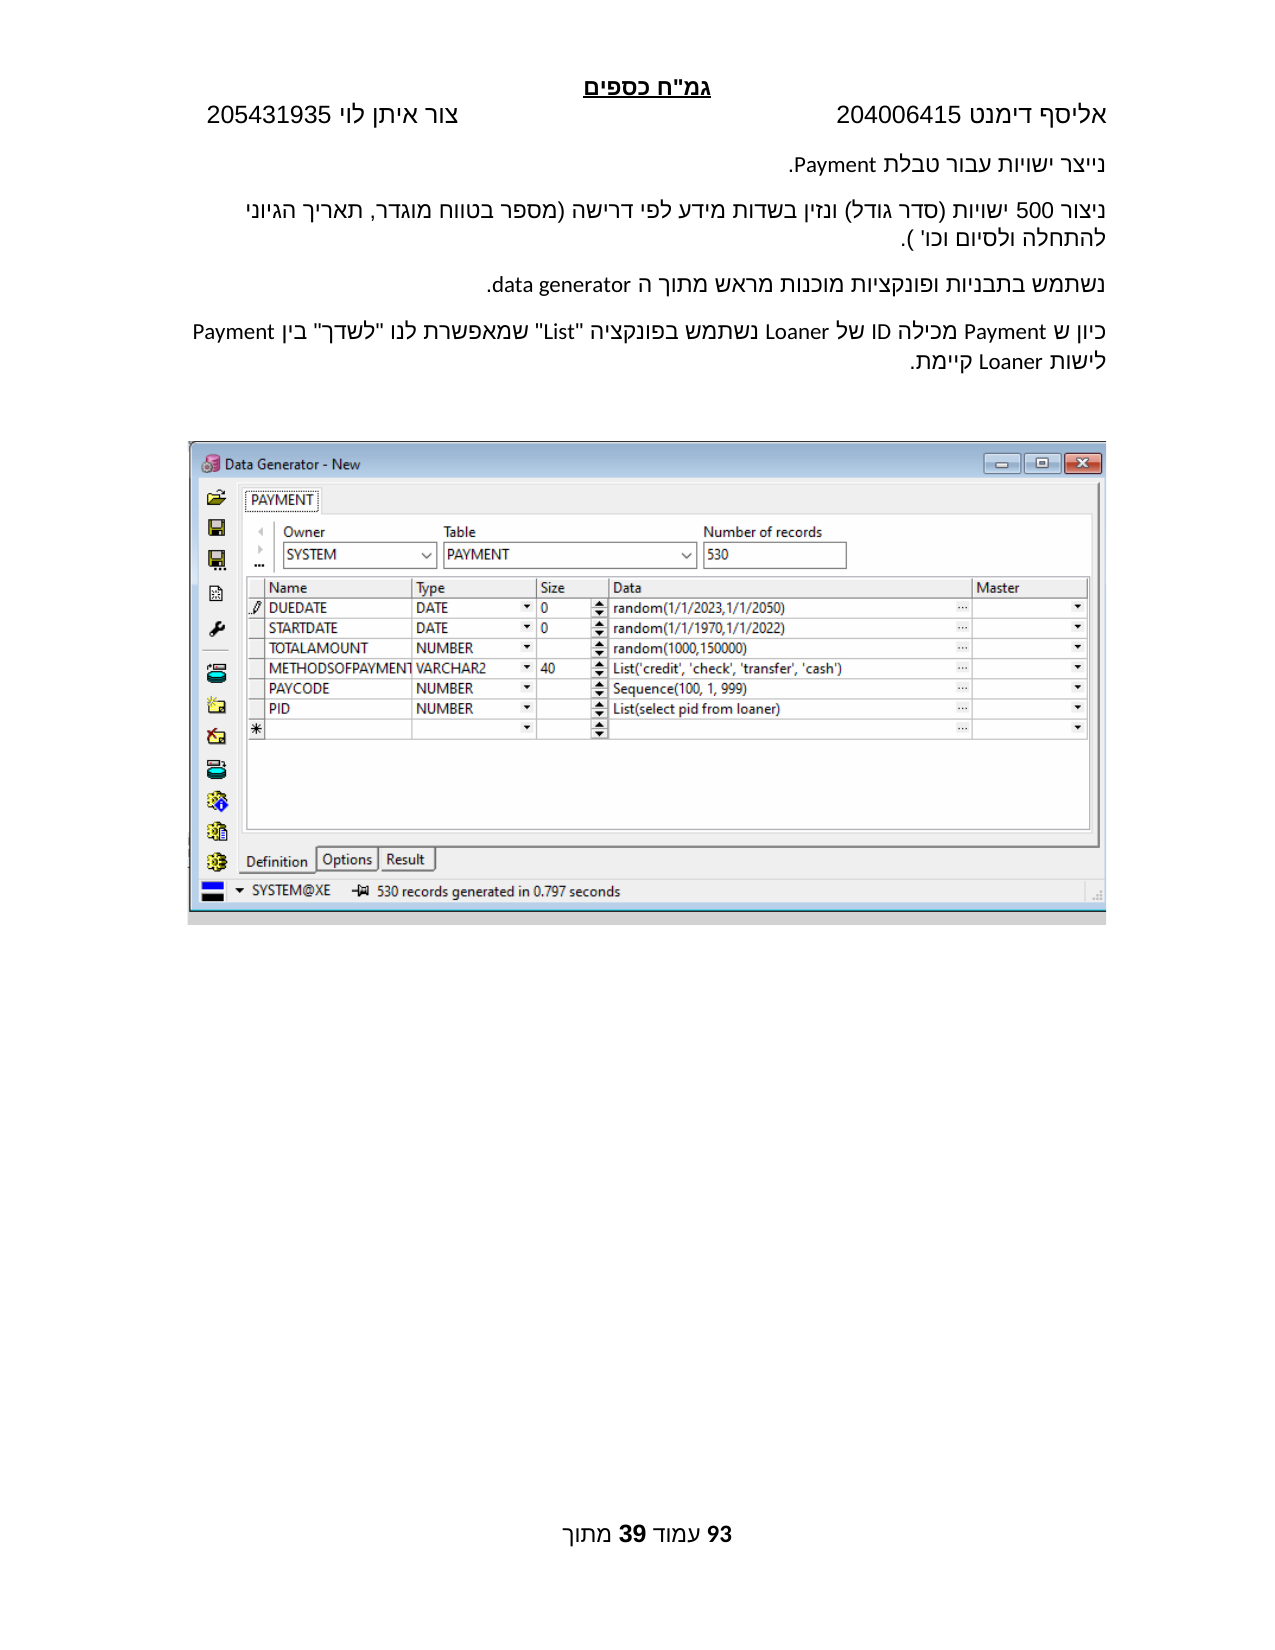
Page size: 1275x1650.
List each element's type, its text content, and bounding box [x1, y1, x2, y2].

text נשתמש בתבניות ופונקציות מוכנות מראש מתוך ה data generator. [187, 270, 1106, 298]
text נייצר ישויות עבור טבלת Payment. [187, 150, 1106, 178]
text ניצור 500 ישויות (סדר גודל) ונזין בשדות מידע לפי דרישה (מספר בטווח מוגדר, תאריך הגיוני להתחלה ולסיום וכו' ). [187, 197, 1106, 252]
text כיון ש Payment מכילה ID של Loaner נשתמש בפונקציה "List" שמאפשרת לנו "לשדך" בין Payment לישות Loaner קיימת. [187, 317, 1106, 375]
picture [187, 441, 1107, 925]
